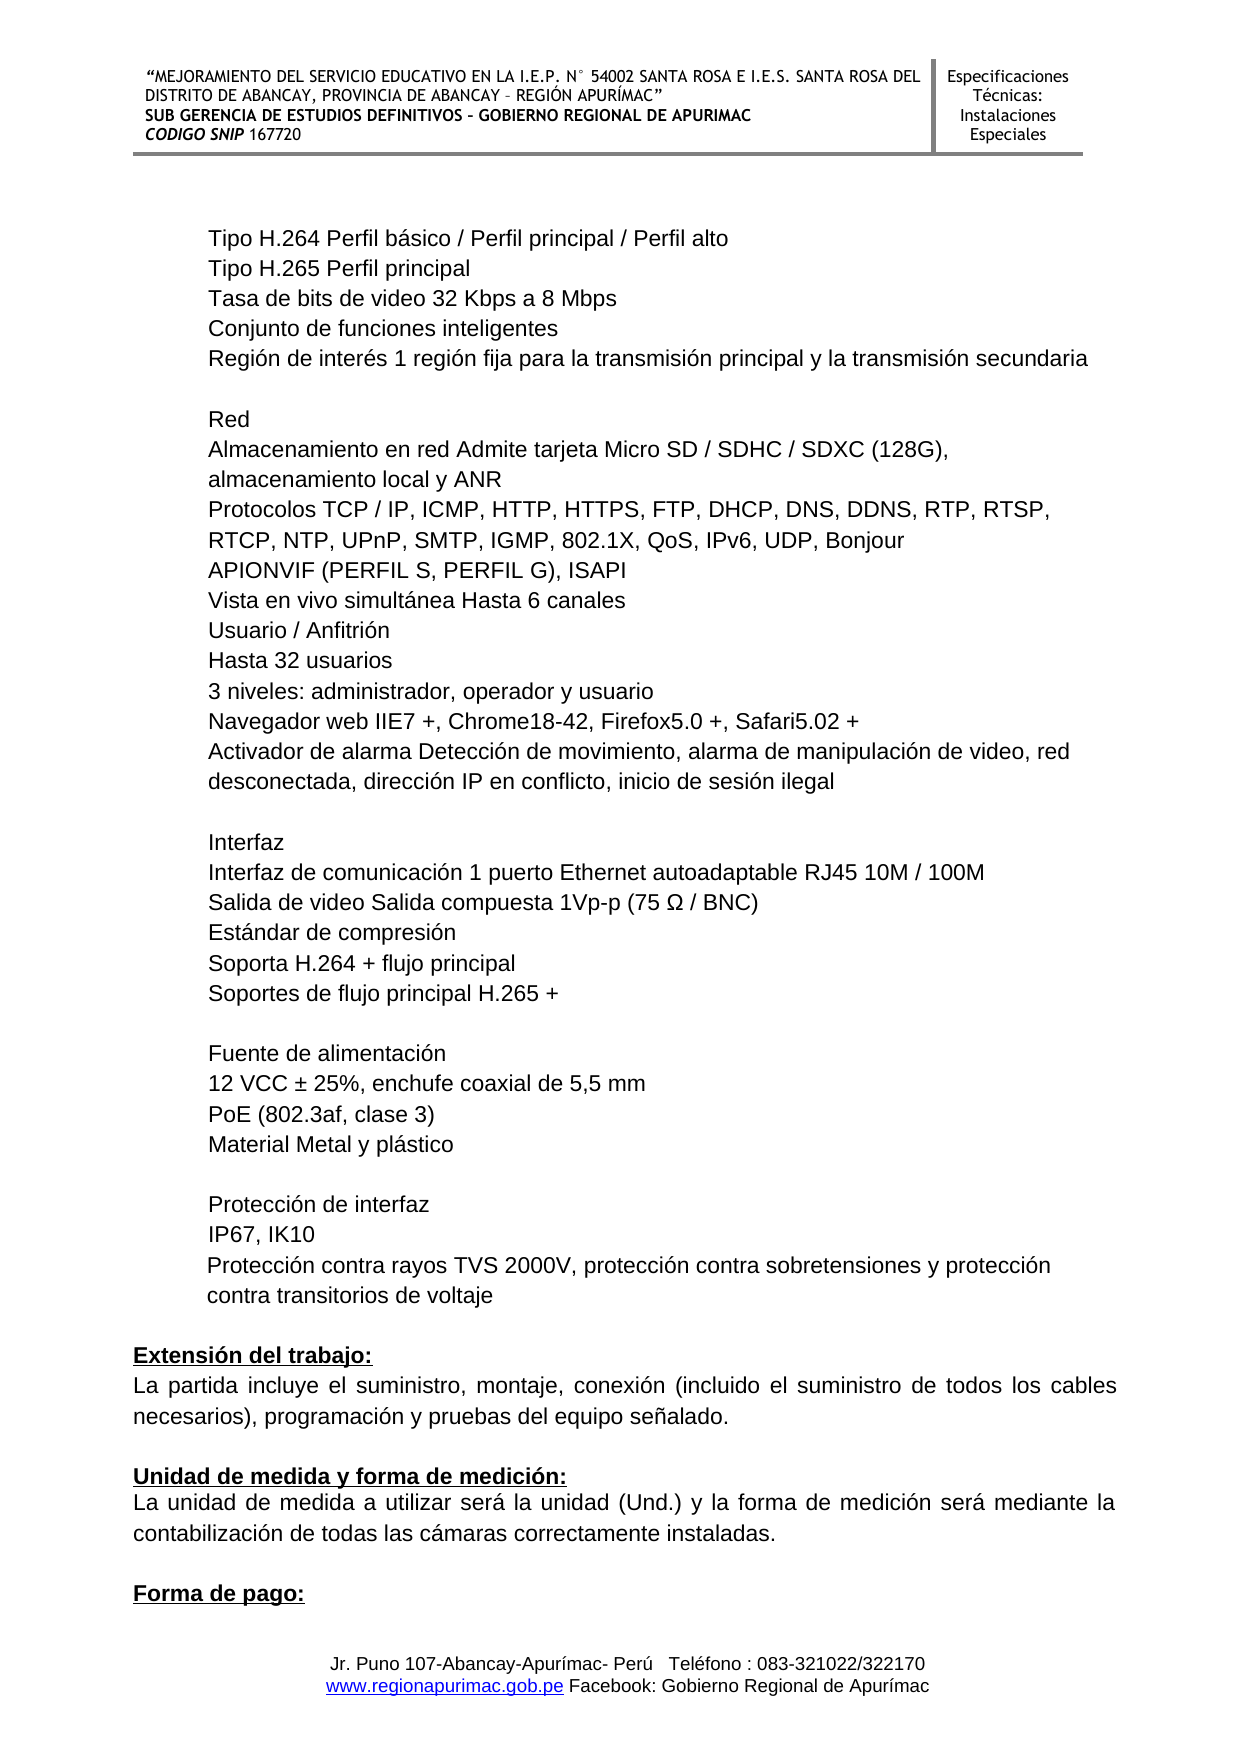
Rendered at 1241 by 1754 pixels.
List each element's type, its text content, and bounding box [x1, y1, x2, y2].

list Interfaz de comunicación 1 puerto Ethernet autoadaptable RJ45 10M / 100M [208, 859, 1117, 885]
list Tasa de bits de video 32 Kbps a 8 Mbps [208, 285, 1117, 311]
list Tipo H.265 Perfil principal [208, 255, 1117, 281]
list La unidad de medida a utilizar será la unidad (Und.) y la forma de medición será mediante la contabilización de todas las cámaras correctamente instaladas. [133, 1489, 1117, 1546]
list Navegador web IIE7 +, Chrome18-42, Firefox5.0 +, Safari5.02 + [208, 708, 1117, 734]
list Almacenamiento en red Admite tarjeta Micro SD / SDHC / SDXC (128G), almacenamiento local y ANR [208, 436, 1117, 492]
list Protección contra rayos TVS 2000V, protección contra sobretensiones y protección contra transitorios de voltaje [207, 1252, 1117, 1308]
list IP67, IK10 [208, 1221, 1117, 1248]
list Soporta H.264 + flujo principal [208, 949, 1117, 976]
list Material Metal y plástico [208, 1131, 1117, 1157]
list Región de interés 1 región fija para la transmisión principal y la transmisión secundaria [208, 345, 1117, 372]
text Unidad de medida y forma de medición: [133, 1463, 1122, 1489]
list 12 VCC ± 25%, enchufe coaxial de 5,5 mm [208, 1070, 1117, 1097]
list PoE (802.3af, clase 3) [208, 1101, 1117, 1127]
list Fuente de alimentación [208, 1040, 1117, 1066]
list Tipo H.264 Perfil básico / Perfil principal / Perfil alto [208, 224, 1117, 251]
list Red [208, 406, 1117, 432]
list Forma de pago: [133, 1580, 1117, 1606]
list 3 niveles: administrador, operador y usuario [208, 678, 1117, 704]
text Extensión del trabajo: [133, 1342, 1117, 1368]
list Estándar de compresión [208, 919, 1117, 946]
list Activador de alarma Detección de movimiento, alarma de manipulación de video, red desconectada, dirección IP en conflicto, inicio de sesión ilegal [208, 738, 1117, 794]
text La partida incluye el suministro, montaje, conexión (incluido el suministro de todos los cables necesarios), programación y pruebas del equipo señalado. [133, 1372, 1117, 1429]
list Protección de interfaz [208, 1191, 1117, 1217]
list Interfaz [208, 829, 1117, 855]
list Salida de video Salida compuesta 1Vp-p (75 Ω / BNC) [208, 889, 1117, 915]
list Conjunto de funciones inteligentes [208, 315, 1117, 341]
list Protocolos TCP / IP, ICMP, HTTP, HTTPS, FTP, DHCP, DNS, DDNS, RTP, RTSP, RTCP, NTP, UPnP, SMTP, IGMP, 802.1X, QoS, IPv6, UDP, Bonjour [208, 496, 1117, 553]
list Usuario / Anfitrión [208, 617, 1117, 643]
list Hasta 32 usuarios [208, 647, 1117, 674]
list Vista en vivo simultánea Hasta 6 canales [208, 587, 1117, 613]
list APIONVIF (PERFIL S, PERFIL G), ISAPI [208, 557, 1117, 583]
list Soportes de flujo principal H.265 + [208, 980, 1117, 1006]
